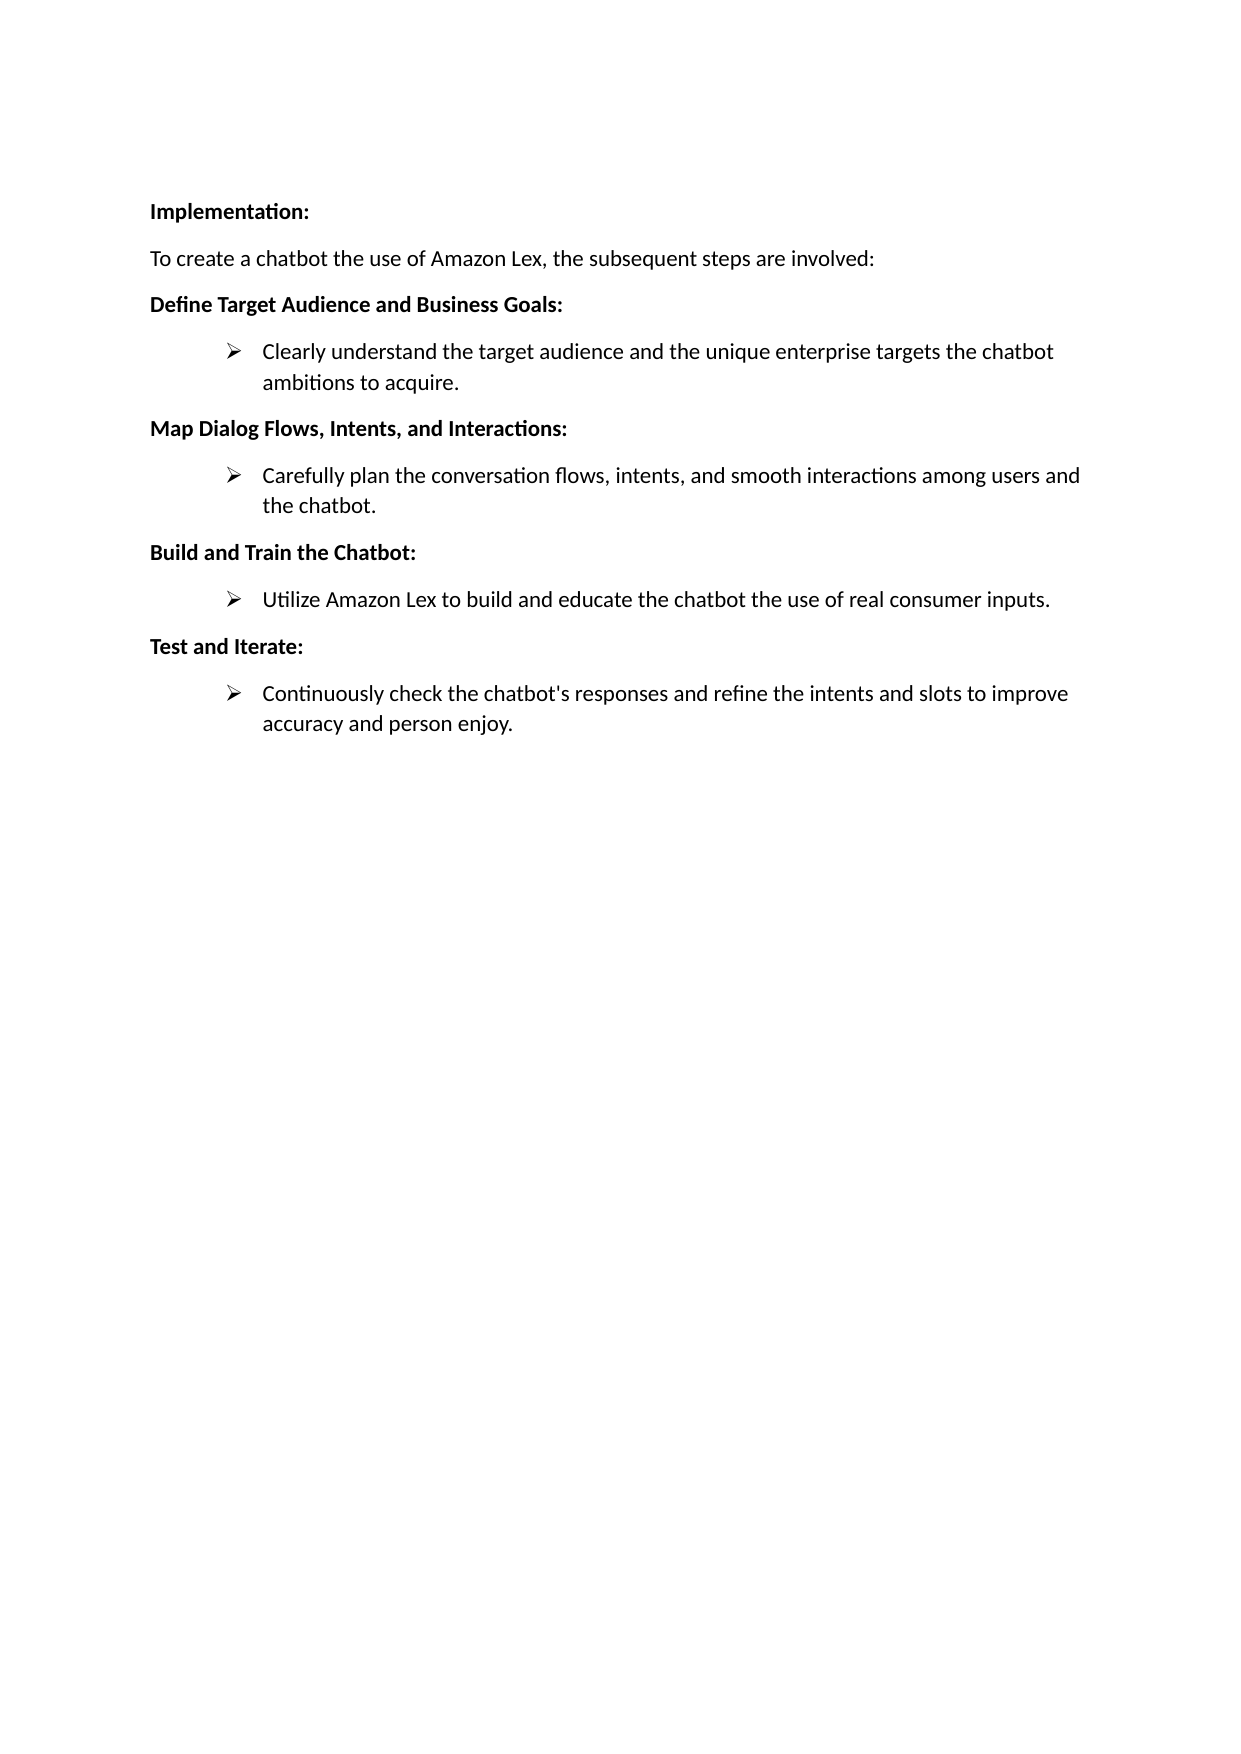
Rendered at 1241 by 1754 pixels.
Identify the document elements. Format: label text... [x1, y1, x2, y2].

list Carefully plan the conversation flows, intents, and smooth interactions among users and the chatbot. [225, 461, 1090, 520]
text Map Dialog Flows, Intents, and Interactions: [150, 414, 1090, 443]
list Clearly understand the target audience and the unique enterprise targets the chatbot ambitions to acquire. [225, 337, 1090, 396]
text Implementation: [150, 197, 1090, 225]
text Test and Iterate: [150, 632, 1090, 660]
text Define Target Audience and Business Goals: [150, 291, 1090, 319]
list Continuously check the chatbot's responses and refine the intents and slots to improve accuracy and person enjoy. [225, 679, 1090, 737]
text To create a chatbot the use of Amazon Lex, the subsequent steps are involved: [150, 244, 1090, 272]
text Build and Train the Chatbot: [150, 538, 1090, 567]
list Utilize Amazon Lex to build and educate the chatbot the use of real consumer inputs. [225, 585, 1090, 613]
